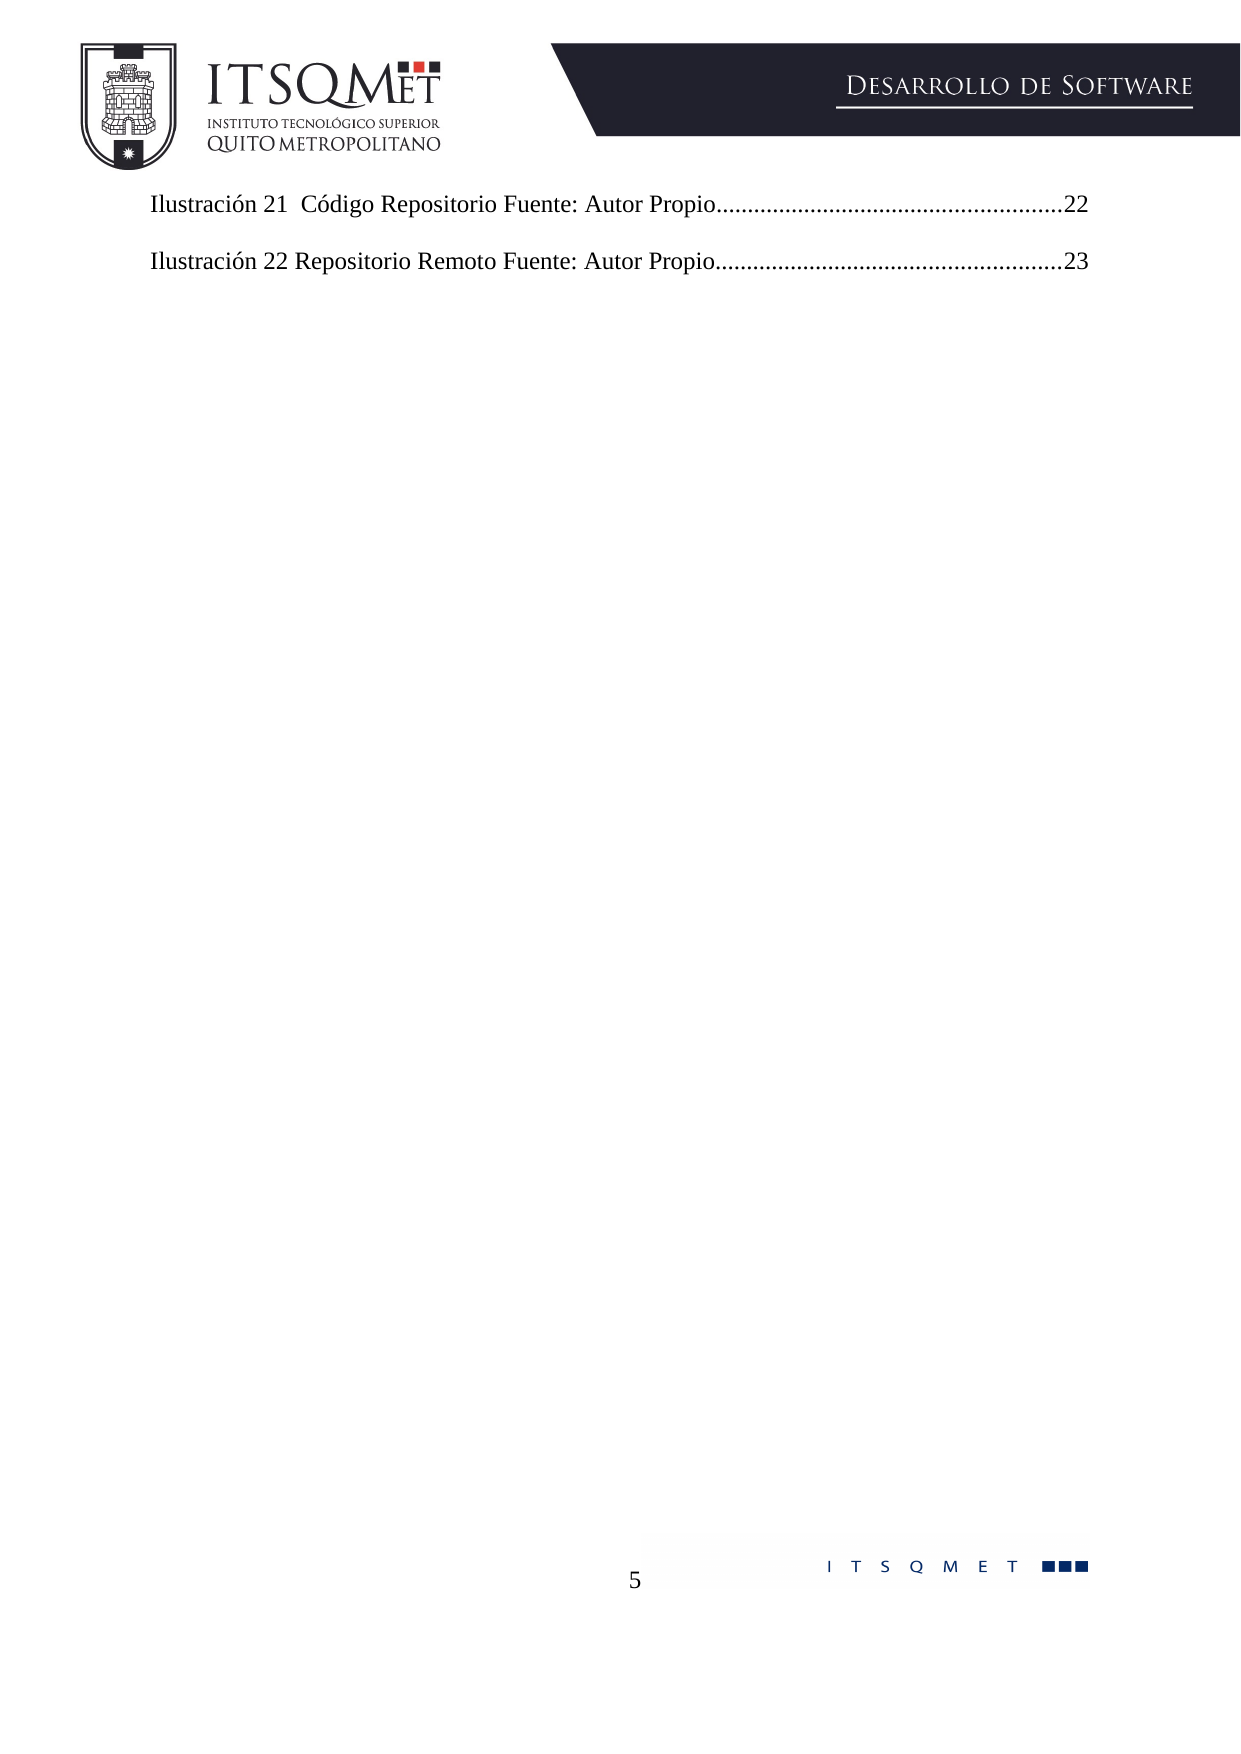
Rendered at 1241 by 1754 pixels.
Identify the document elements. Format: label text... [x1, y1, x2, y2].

text Ilustración 22 Repositorio Remoto Fuente: Autor Propio 23 [150, 246, 1090, 275]
picture [0, 1, 1241, 187]
text Ilustración 21 Código Repositorio Fuente: Autor Propio 22 [150, 189, 1090, 217]
picture [641, 1533, 1091, 1589]
